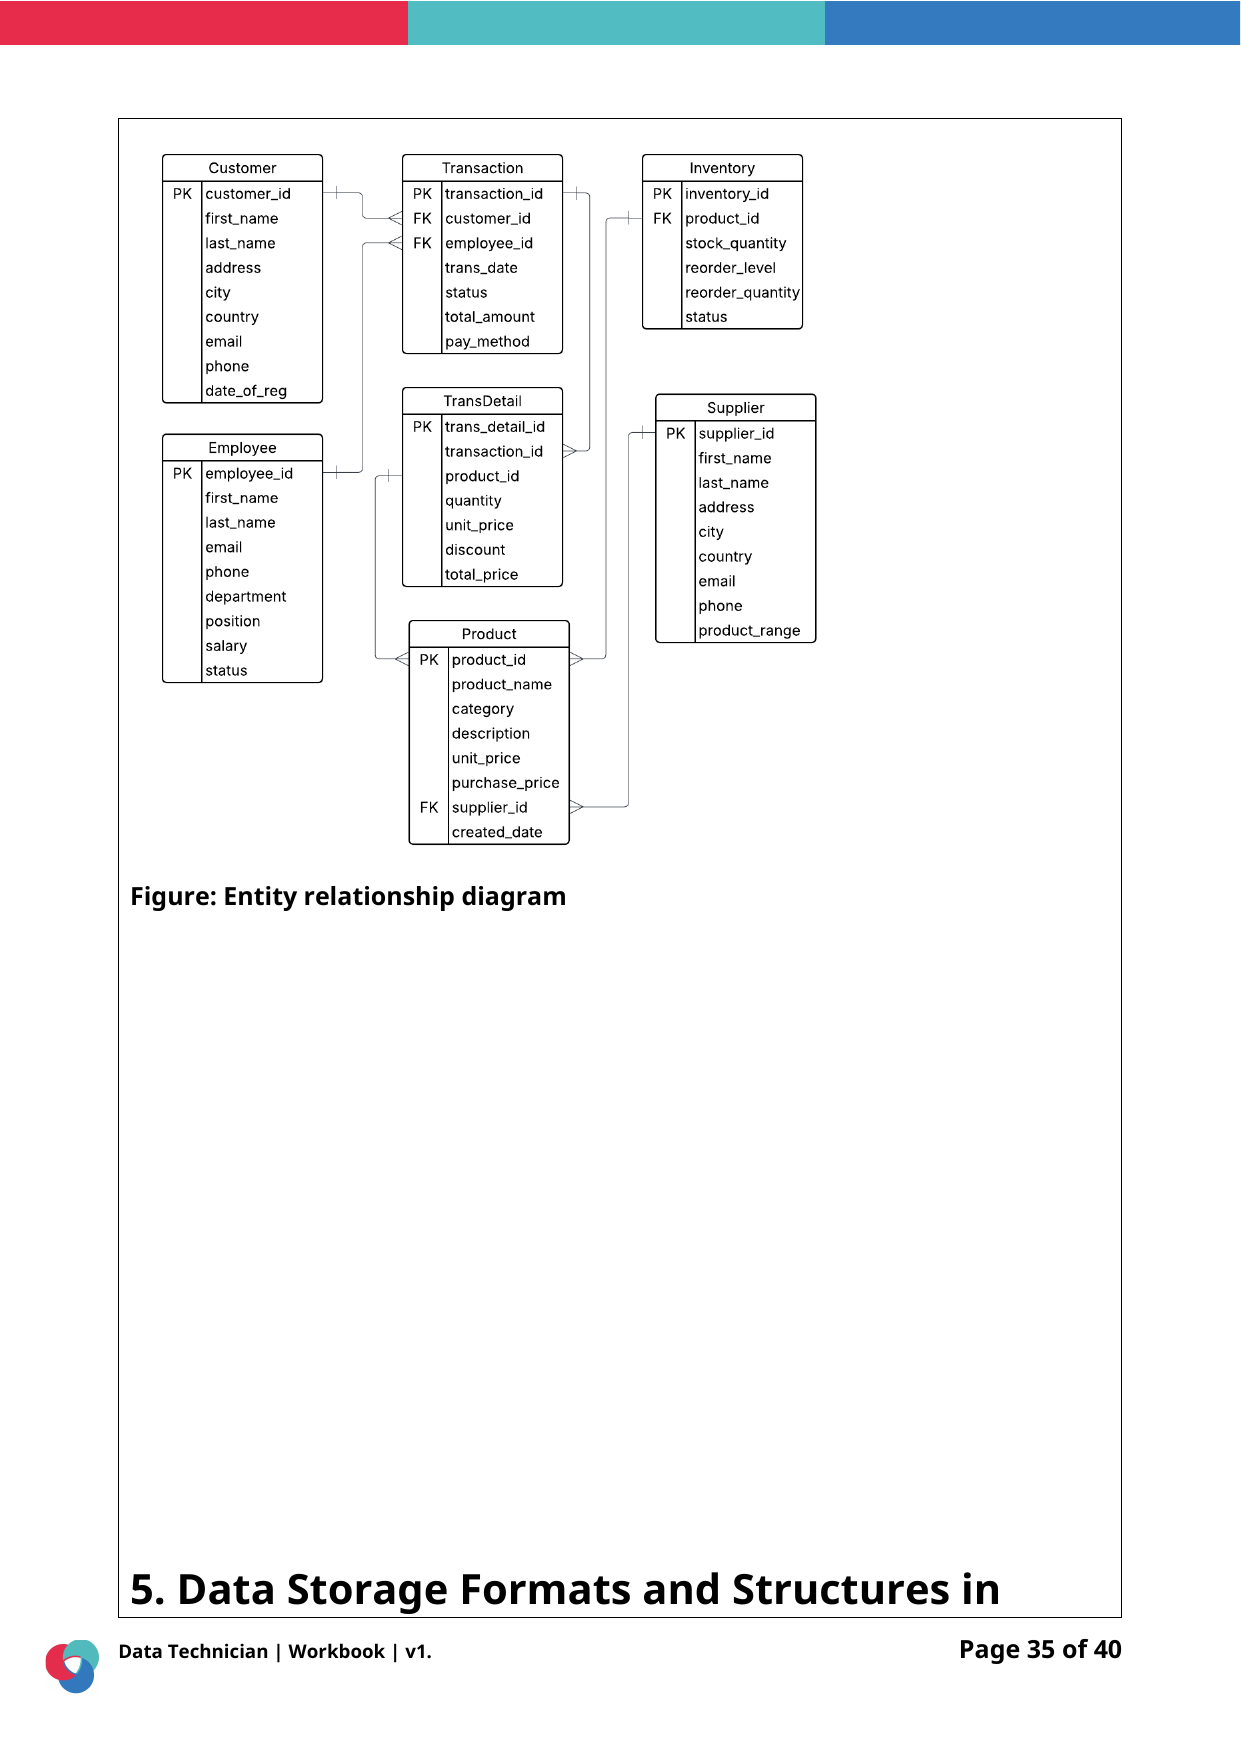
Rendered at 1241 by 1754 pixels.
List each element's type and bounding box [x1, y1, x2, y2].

picture [45, 1640, 100, 1694]
picture [129, 119, 849, 879]
table_header [119, 119, 1121, 1617]
